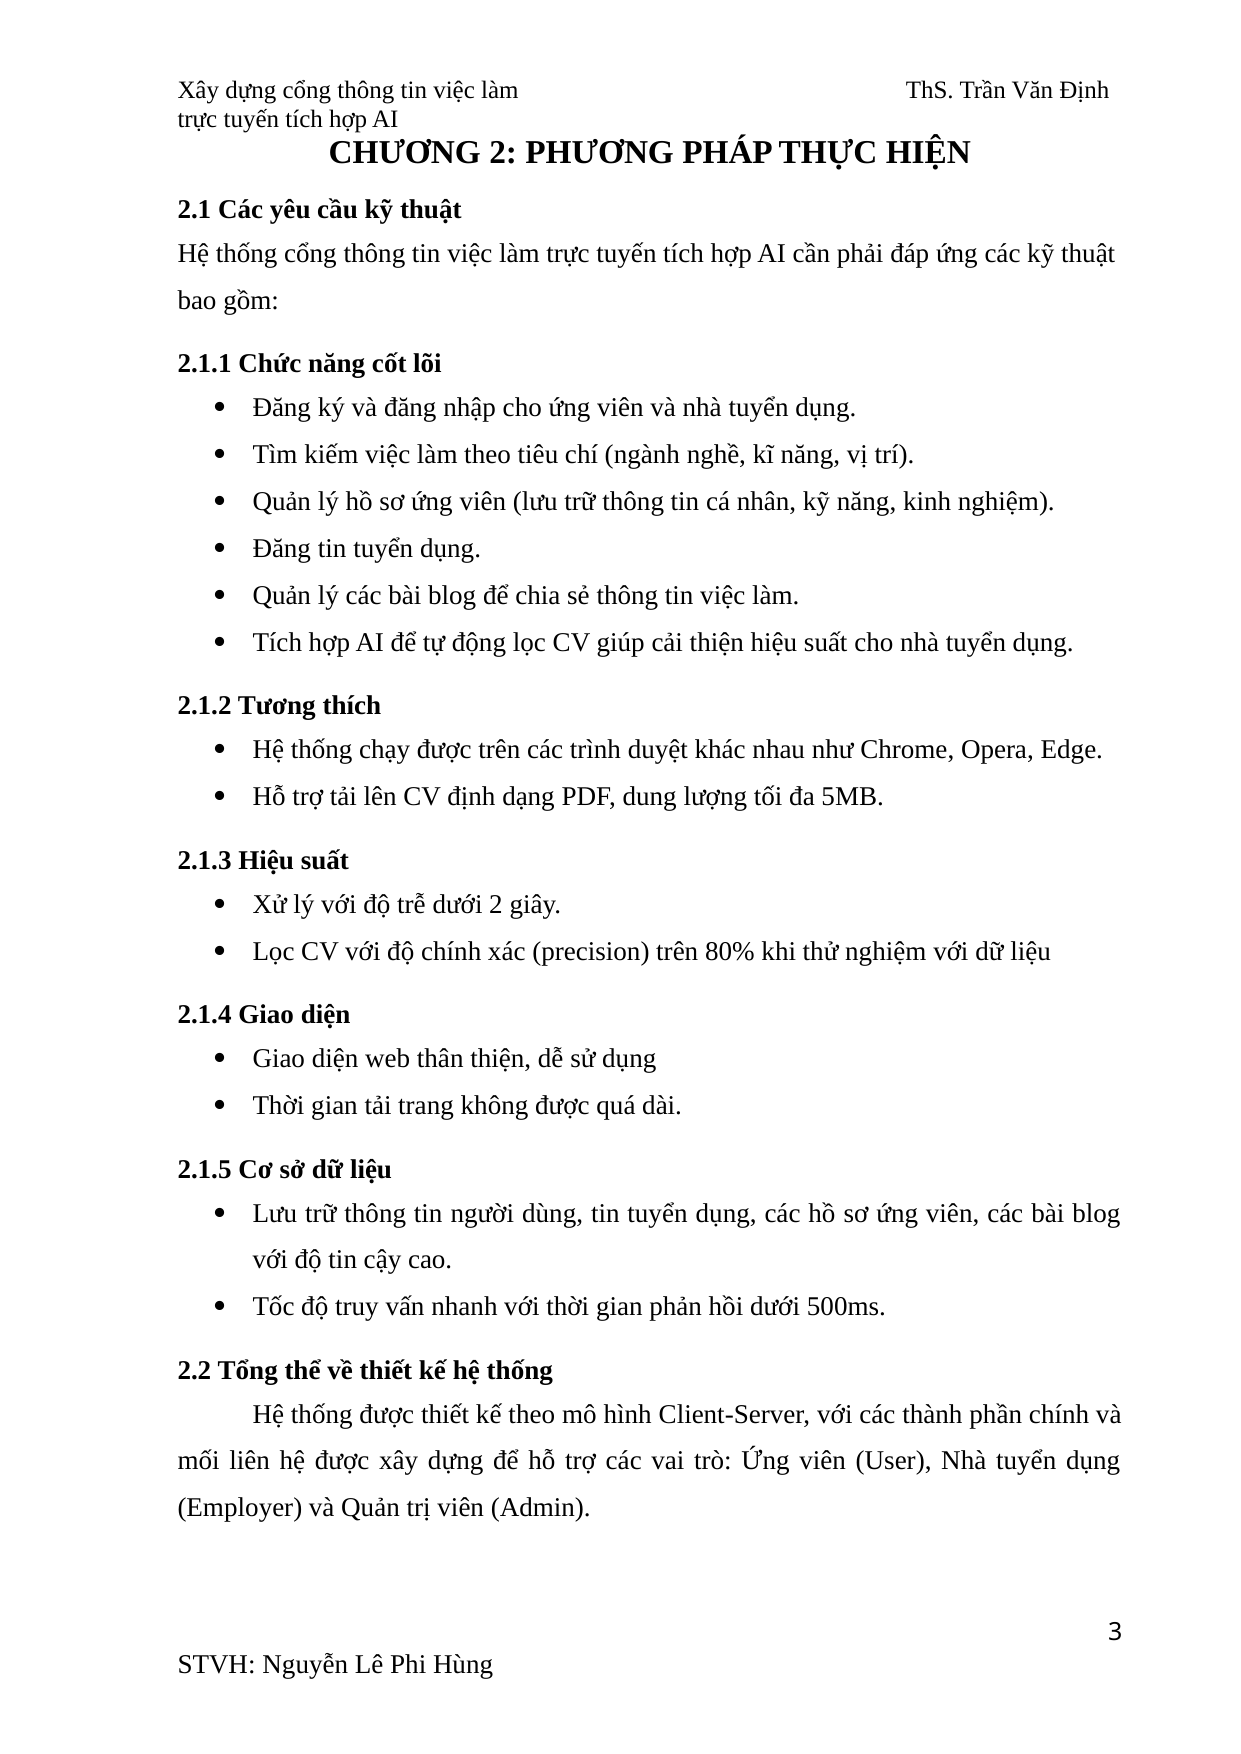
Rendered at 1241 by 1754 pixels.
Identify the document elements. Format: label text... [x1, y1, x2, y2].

text Hệ thống cổng thông tin việc làm trực tuyến tích hợp AI cần phải đáp ứng các kỹ thuật bao gồm: [177, 237, 1122, 315]
subtitle CHƯƠNG 2: PHƯƠNG PHÁP THỰC HIỆN [177, 132, 1122, 171]
text Hệ thống được thiết kế theo mô hình Client-Server, với các thành phần chính và mối liên hệ được xây dựng để hỗ trợ các vai trò: Ứng viên (User), Nhà tuyển dụng (Employer) và Quản trị viên (Admin). [177, 1398, 1122, 1522]
list Đăng ký và đăng nhập cho ứng viên và nhà tuyển dụng. [215, 391, 1122, 423]
subtitle 2.1.2 Tương thích [177, 689, 1122, 720]
list Đăng tin tuyển dụng. [215, 532, 1122, 563]
list Tốc độ truy vấn nhanh với thời gian phản hồi dưới 500ms. [215, 1290, 1122, 1321]
list Giao diện web thân thiện, dễ sử dụng [215, 1042, 1122, 1073]
list Lưu trữ thông tin người dùng, tin tuyển dụng, các hồ sơ ứng viên, các bài blog với độ tin cậy cao. [215, 1197, 1122, 1275]
list Tích hợp AI để tự động lọc CV giúp cải thiện hiệu suất cho nhà tuyển dụng. [215, 626, 1122, 657]
list Hỗ trợ tải lên CV định dạng PDF, dung lượng tối đa 5MB. [215, 780, 1122, 811]
subtitle 2.2 Tổng thể về thiết kế hệ thống [177, 1354, 1122, 1385]
list Thời gian tải trang không được quá dài. [215, 1089, 1122, 1120]
subtitle 2.1 Các yêu cầu kỹ thuật [177, 193, 1122, 224]
list Tìm kiếm việc làm theo tiêu chí (ngành nghề, kĩ năng, vị trí). [215, 438, 1122, 469]
list Xử lý với độ trễ dưới 2 giây. [215, 888, 1122, 919]
list Quản lý hồ sơ ứng viên (lưu trữ thông tin cá nhân, kỹ năng, kinh nghiệm). [215, 485, 1122, 516]
subtitle 2.1.3 Hiệu suất [177, 844, 1122, 875]
list Quản lý các bài blog để chia sẻ thông tin việc làm. [215, 579, 1122, 610]
subtitle 2.1.4 Giao diện [177, 998, 1122, 1029]
subtitle 2.1.1 Chức năng cốt lõi [177, 347, 1122, 378]
list Hệ thống chạy được trên các trình duyệt khác nhau như Chrome, Opera, Edge. [215, 733, 1122, 764]
subtitle 2.1.5 Cơ sở dữ liệu [177, 1153, 1122, 1184]
list Lọc CV với độ chính xác (precision) trên 80% khi thử nghiệm với dữ liệu [215, 935, 1122, 966]
